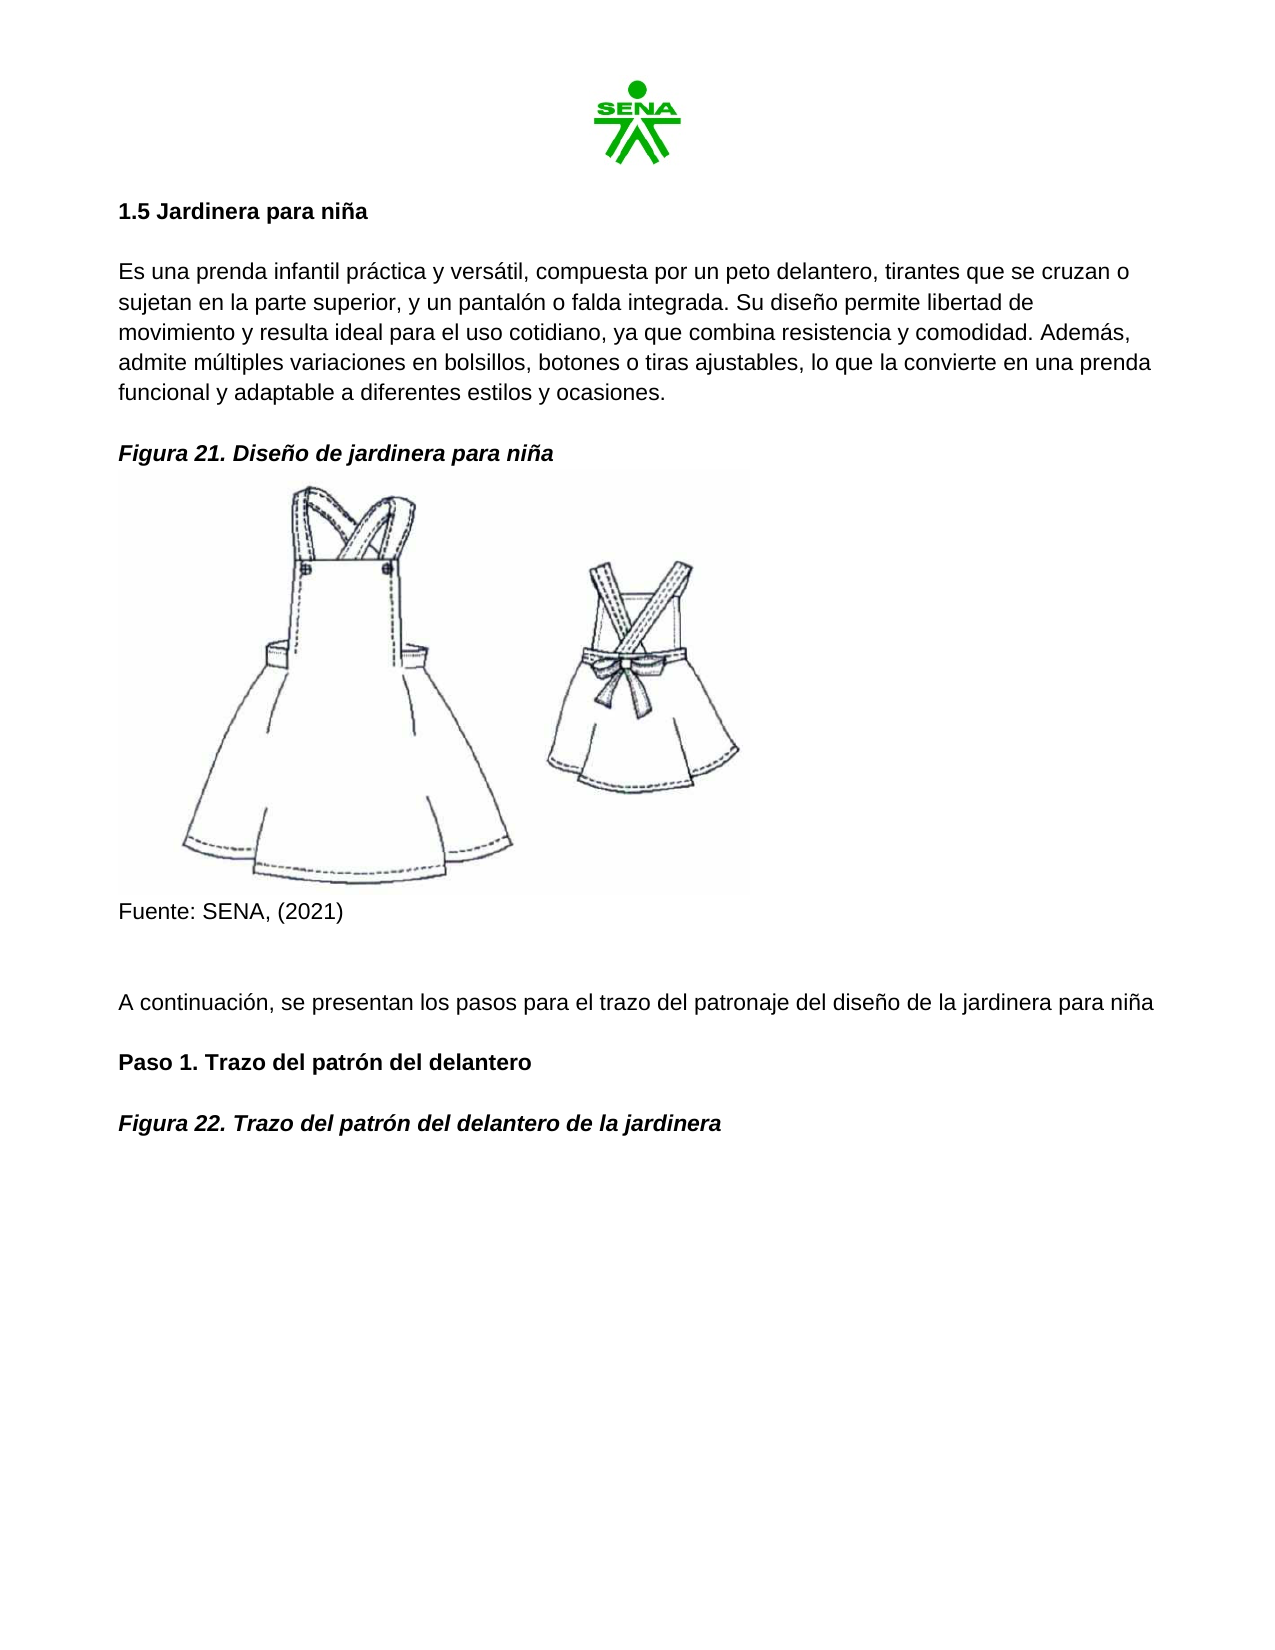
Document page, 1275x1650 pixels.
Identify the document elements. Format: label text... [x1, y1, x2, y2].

picture [588, 75, 687, 172]
text Paso 1. Trazo del patrón del delantero [118, 1049, 1157, 1076]
picture [118, 469, 750, 895]
text A continuación, se presentan los pasos para el trazo del patronaje del diseño de la jardinera para niña [118, 989, 1157, 1015]
text Es una prenda infantil práctica y versátil, compuesta por un peto delantero, tirantes que se cruzan o sujetan en la parte superior, y un pantalón o falda integrada. Su diseño permite libertad de movimiento y resulta ideal para el uso cotidiano, ya que combina resistencia y comodidad. Además, admite múltiples variaciones en bolsillos, botones o tiras ajustables, lo que la convierte en una prenda funcional y adaptable a diferentes estilos y ocasiones. [118, 258, 1157, 406]
text Figura 22. Trazo del patrón del delantero de la jardinera [118, 1110, 1157, 1136]
text Fuente: SENA, (2021) [118, 898, 1157, 925]
text Figura 21. Diseño de jardinera para niña [118, 439, 1157, 466]
text 1.5 Jardinera para niña [118, 198, 1157, 224]
